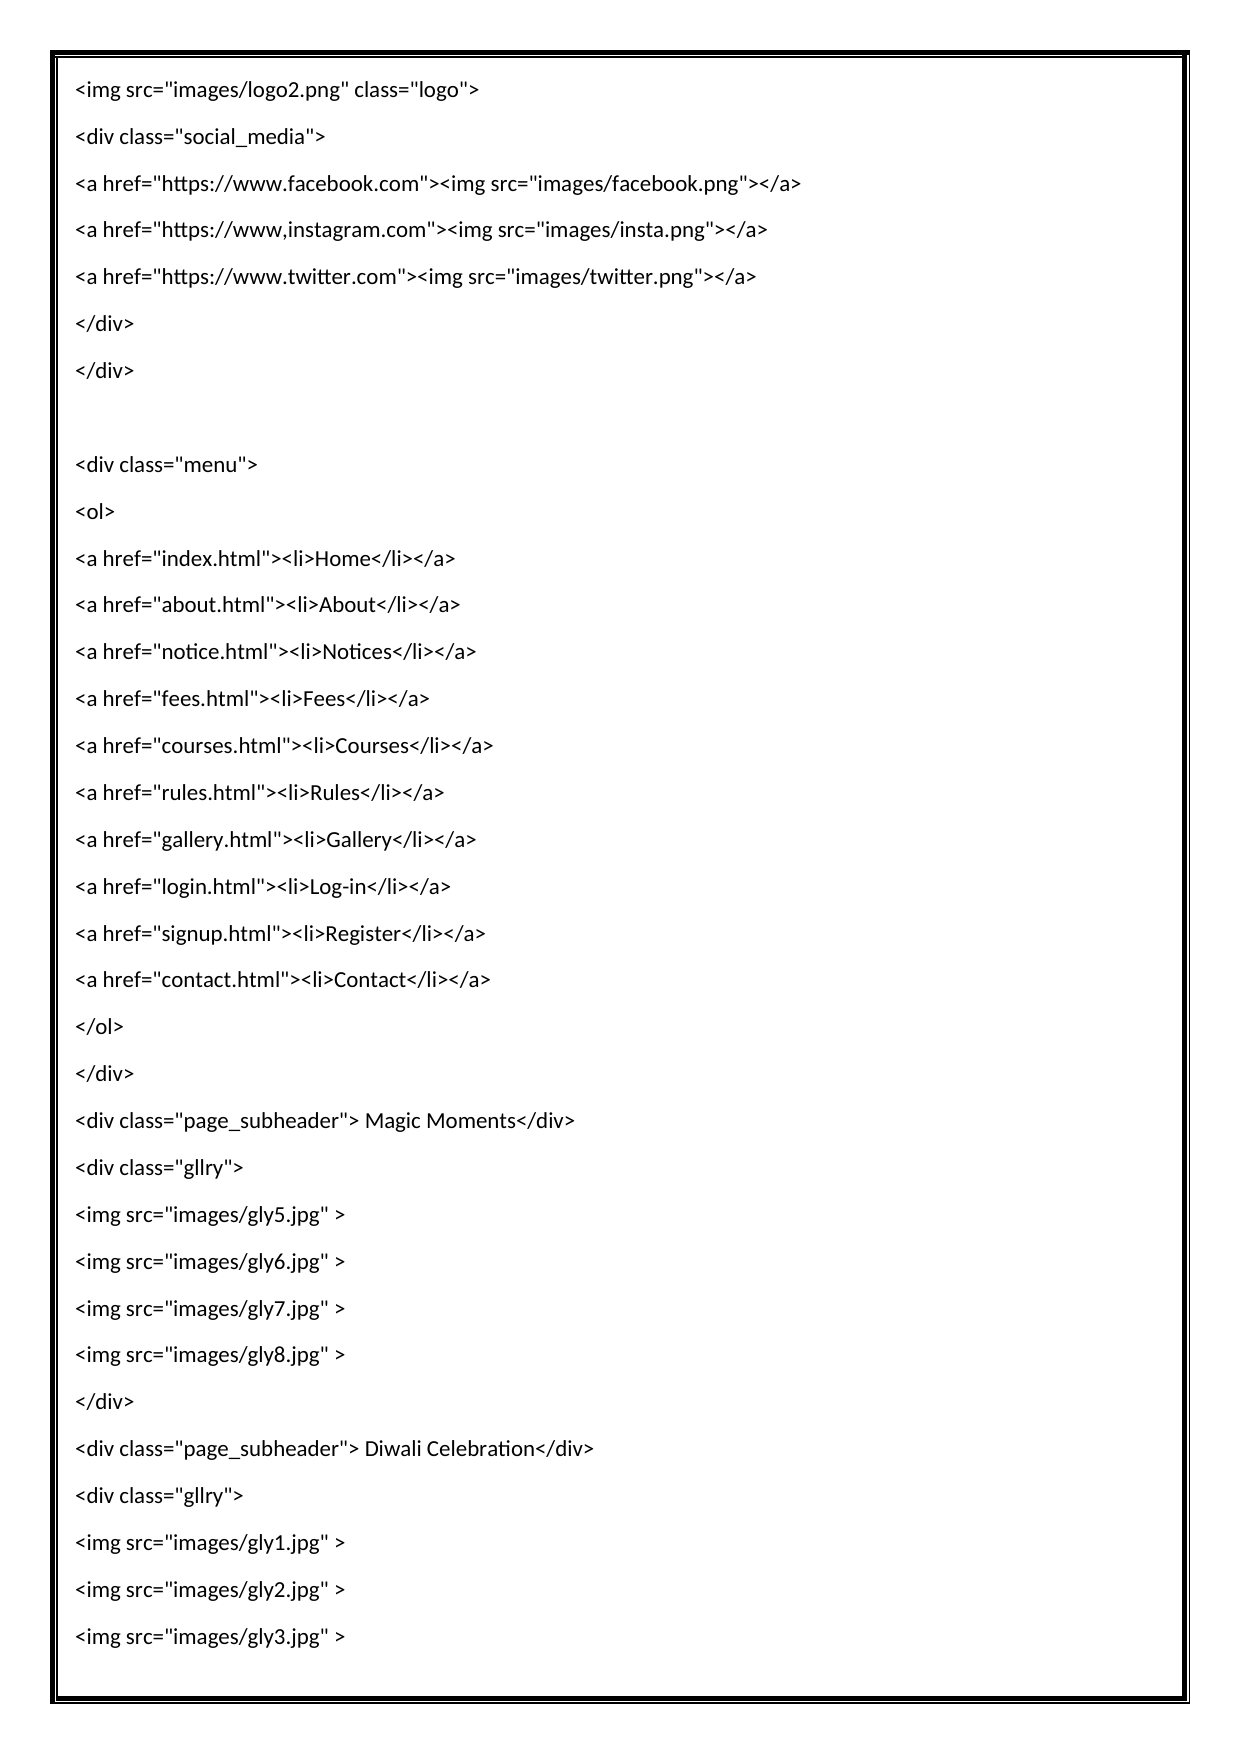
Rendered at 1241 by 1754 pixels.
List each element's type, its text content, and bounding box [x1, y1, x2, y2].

text <a href="login.html"><li>Log-in</li></a> [75, 872, 1165, 900]
text <ol> [75, 497, 1165, 525]
text <a href="contact.html"><li>Contact</li></a> [75, 966, 1165, 994]
text </div> [75, 1059, 1165, 1087]
text <a href="https://www.twitter.com"><img src="images/twitter.png"></a> [75, 262, 1165, 291]
text <div class="page_subheader"> Magic Moments</div> [75, 1106, 1165, 1134]
text <img src="images/gly6.jpg" > [75, 1247, 1165, 1275]
text <div class="menu"> [75, 450, 1165, 478]
text </div> [75, 309, 1165, 337]
text <a href="signup.html"><li>Register</li></a> [75, 919, 1165, 947]
text <img src="images/gly8.jpg" > [75, 1341, 1165, 1369]
text <img src="images/gly5.jpg" > [75, 1200, 1165, 1228]
text <a href="https://www.facebook.com"><img src="images/facebook.png"></a> [75, 169, 1165, 197]
text <img src="images/logo2.png" class="logo"> [75, 75, 1165, 103]
text </ol> [75, 1012, 1165, 1041]
text <div class="page_subheader"> Diwali Celebration</div> [75, 1434, 1165, 1462]
text <a href="notice.html"><li>Notices</li></a> [75, 637, 1165, 666]
text <img src="images/gly3.jpg" > [75, 1622, 1165, 1650]
text <a href="about.html"><li>About</li></a> [75, 591, 1165, 619]
text <a href="https://www,instagram.com"><img src="images/insta.png"></a> [75, 216, 1165, 244]
text <a href="index.html"><li>Home</li></a> [75, 544, 1165, 572]
text <img src="images/gly2.jpg" > [75, 1575, 1165, 1603]
text <div class="social_media"> [75, 122, 1165, 150]
text </div> [75, 1387, 1165, 1416]
text <a href="gallery.html"><li>Gallery</li></a> [75, 825, 1165, 853]
text </div> [75, 356, 1165, 384]
text <div class="gllry"> [75, 1481, 1165, 1509]
text <img src="images/gly1.jpg" > [75, 1528, 1165, 1556]
text <div class="gllry"> [75, 1153, 1165, 1181]
text <a href="fees.html"><li>Fees</li></a> [75, 684, 1165, 712]
text <img src="images/gly7.jpg" > [75, 1294, 1165, 1322]
text <a href="rules.html"><li>Rules</li></a> [75, 778, 1165, 806]
text <a href="courses.html"><li>Courses</li></a> [75, 731, 1165, 759]
